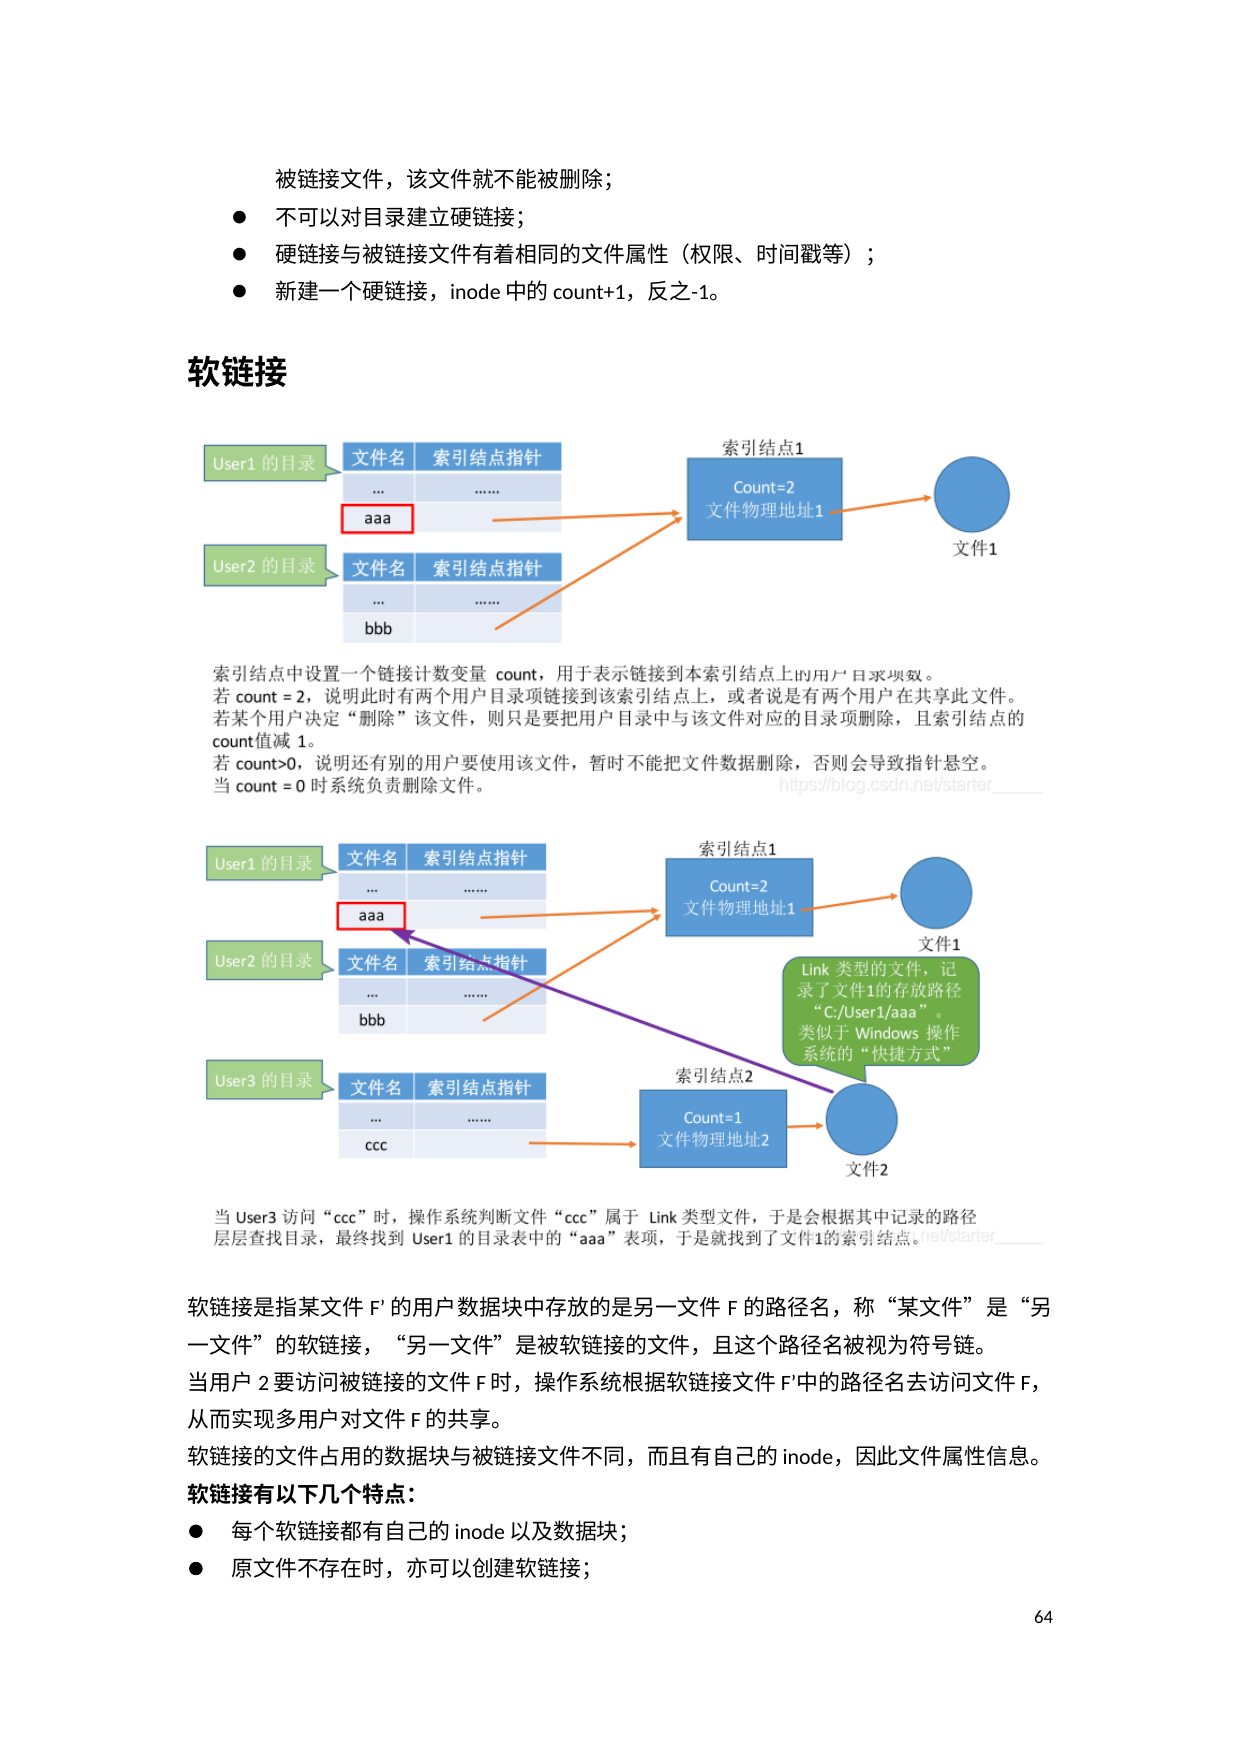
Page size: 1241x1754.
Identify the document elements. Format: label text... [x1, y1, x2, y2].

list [231, 162, 1053, 194]
picture [187, 831, 1053, 1255]
list 每个软链接都有自己的inode以及数据块； [187, 1513, 1053, 1546]
list 新建一个硬链接，inode中的count+1，反之-1。 [231, 273, 1053, 306]
text 当用户2要访问被链接的文件F时，操作系统根据软链接文件F’中的路径名去访问文件F，从而实现多用户对文件F的共享。 [187, 1364, 1053, 1434]
list 硬链接与被链接文件有着相同的文件属性（权限、时间戳等）； [231, 236, 1053, 269]
subtitle 软链接 [187, 338, 1053, 403]
list 不可以对目录建立硬链接； [231, 199, 1053, 232]
picture [187, 437, 1053, 805]
text 软链接是指某文件 F’ 的用户数据块中存放的是另一文件 F 的路径名，称“某文件”是“另一文件”的软链接，“另一文件”是被软链接的文件，且这个路径名被视为符号链。 [187, 1290, 1053, 1360]
text 软链接的文件占用的数据块与被链接文件不同，而且有自己的inode，因此文件属性信息。 [187, 1439, 1053, 1471]
text 软链接有以下几个特点： [187, 1476, 1053, 1509]
list 原文件不存在时，亦可以创建软链接； [187, 1551, 1053, 1583]
